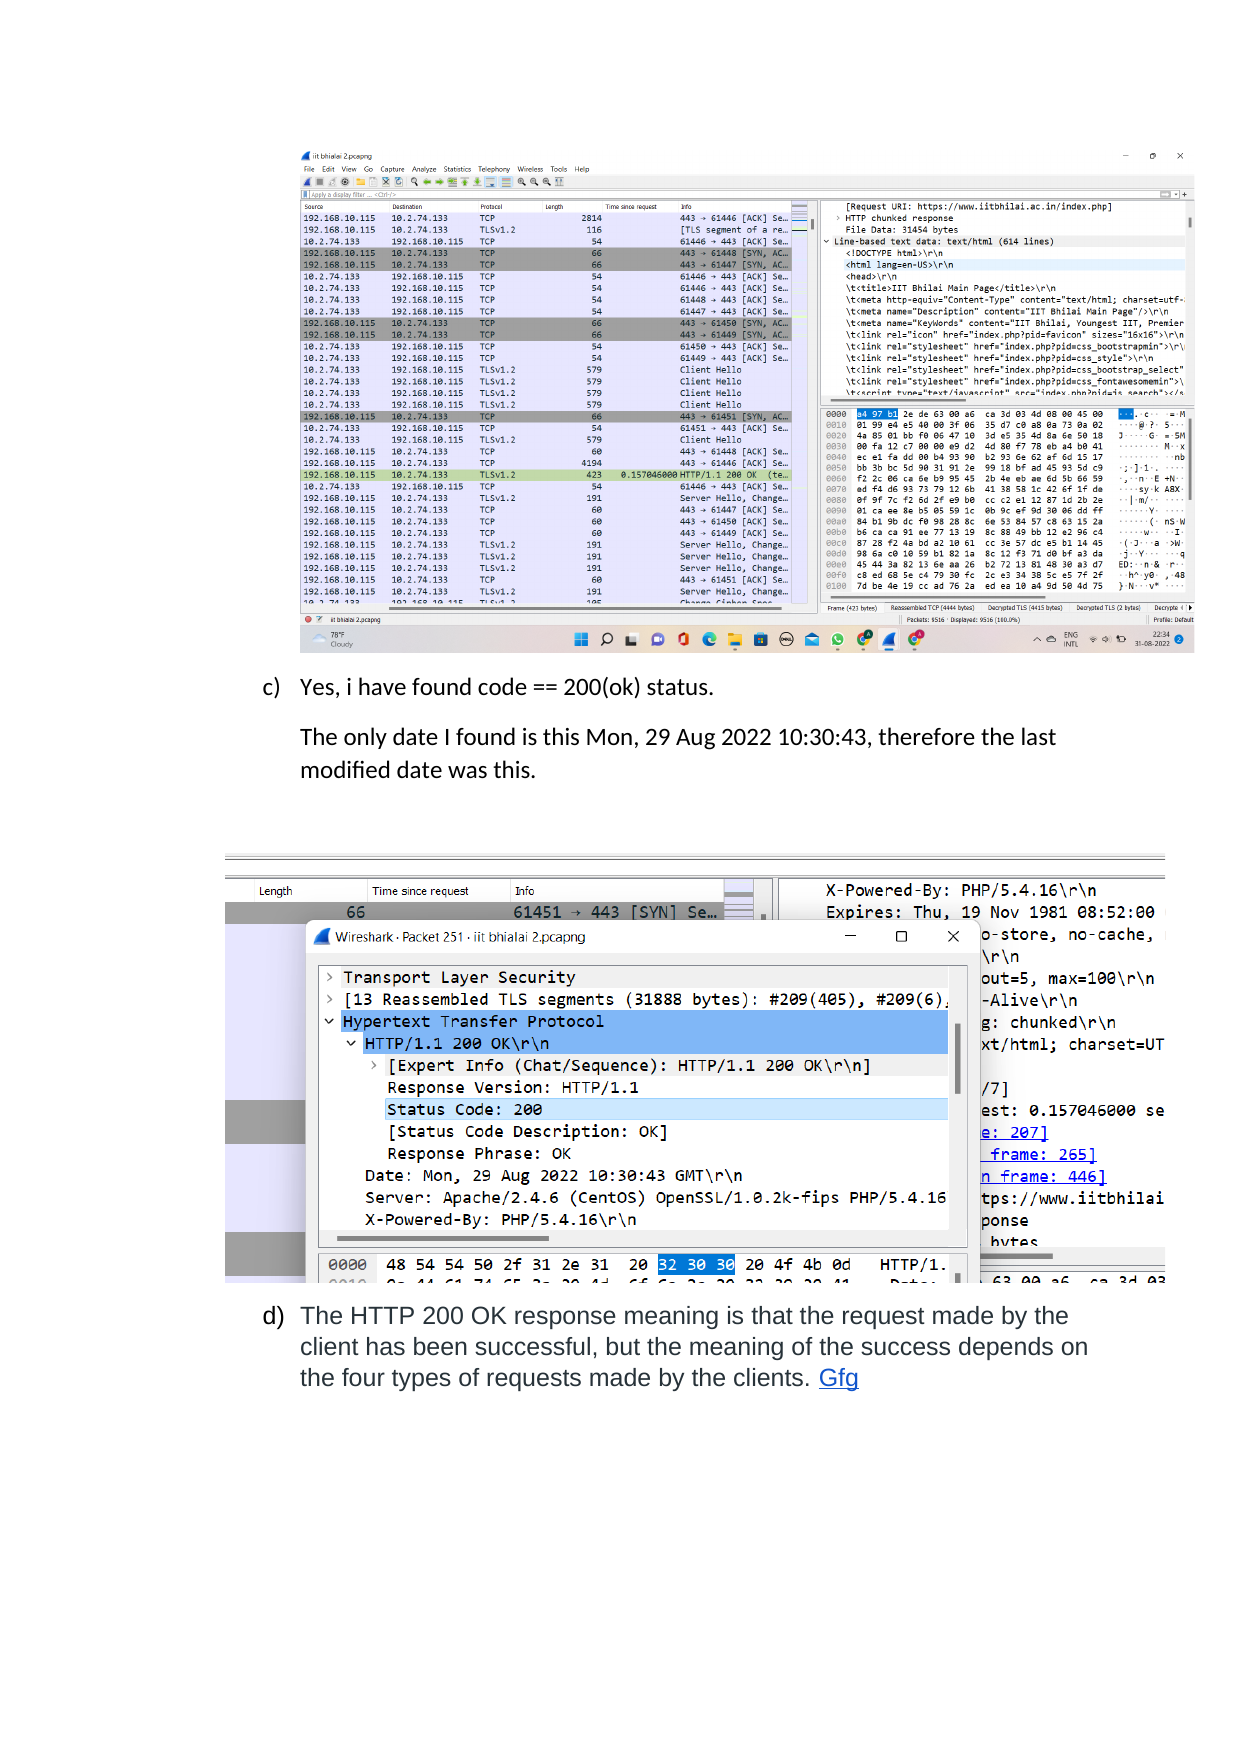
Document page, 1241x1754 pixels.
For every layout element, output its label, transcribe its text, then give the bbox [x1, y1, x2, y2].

picture [300, 150, 1195, 653]
picture [225, 853, 1166, 1283]
text The only date I found is this Mon, 29 Aug 2022 10:30:43, therefore the last modified date was this. [300, 721, 1090, 784]
list Yes, i have found code == 200(ok) status. [262, 671, 1090, 702]
list The HTTP 200 OK response meaning is that the request made by the client has been successful, but the meaning of the success depends on the four types of requests made by the clients. Gfg [262, 1301, 1090, 1392]
